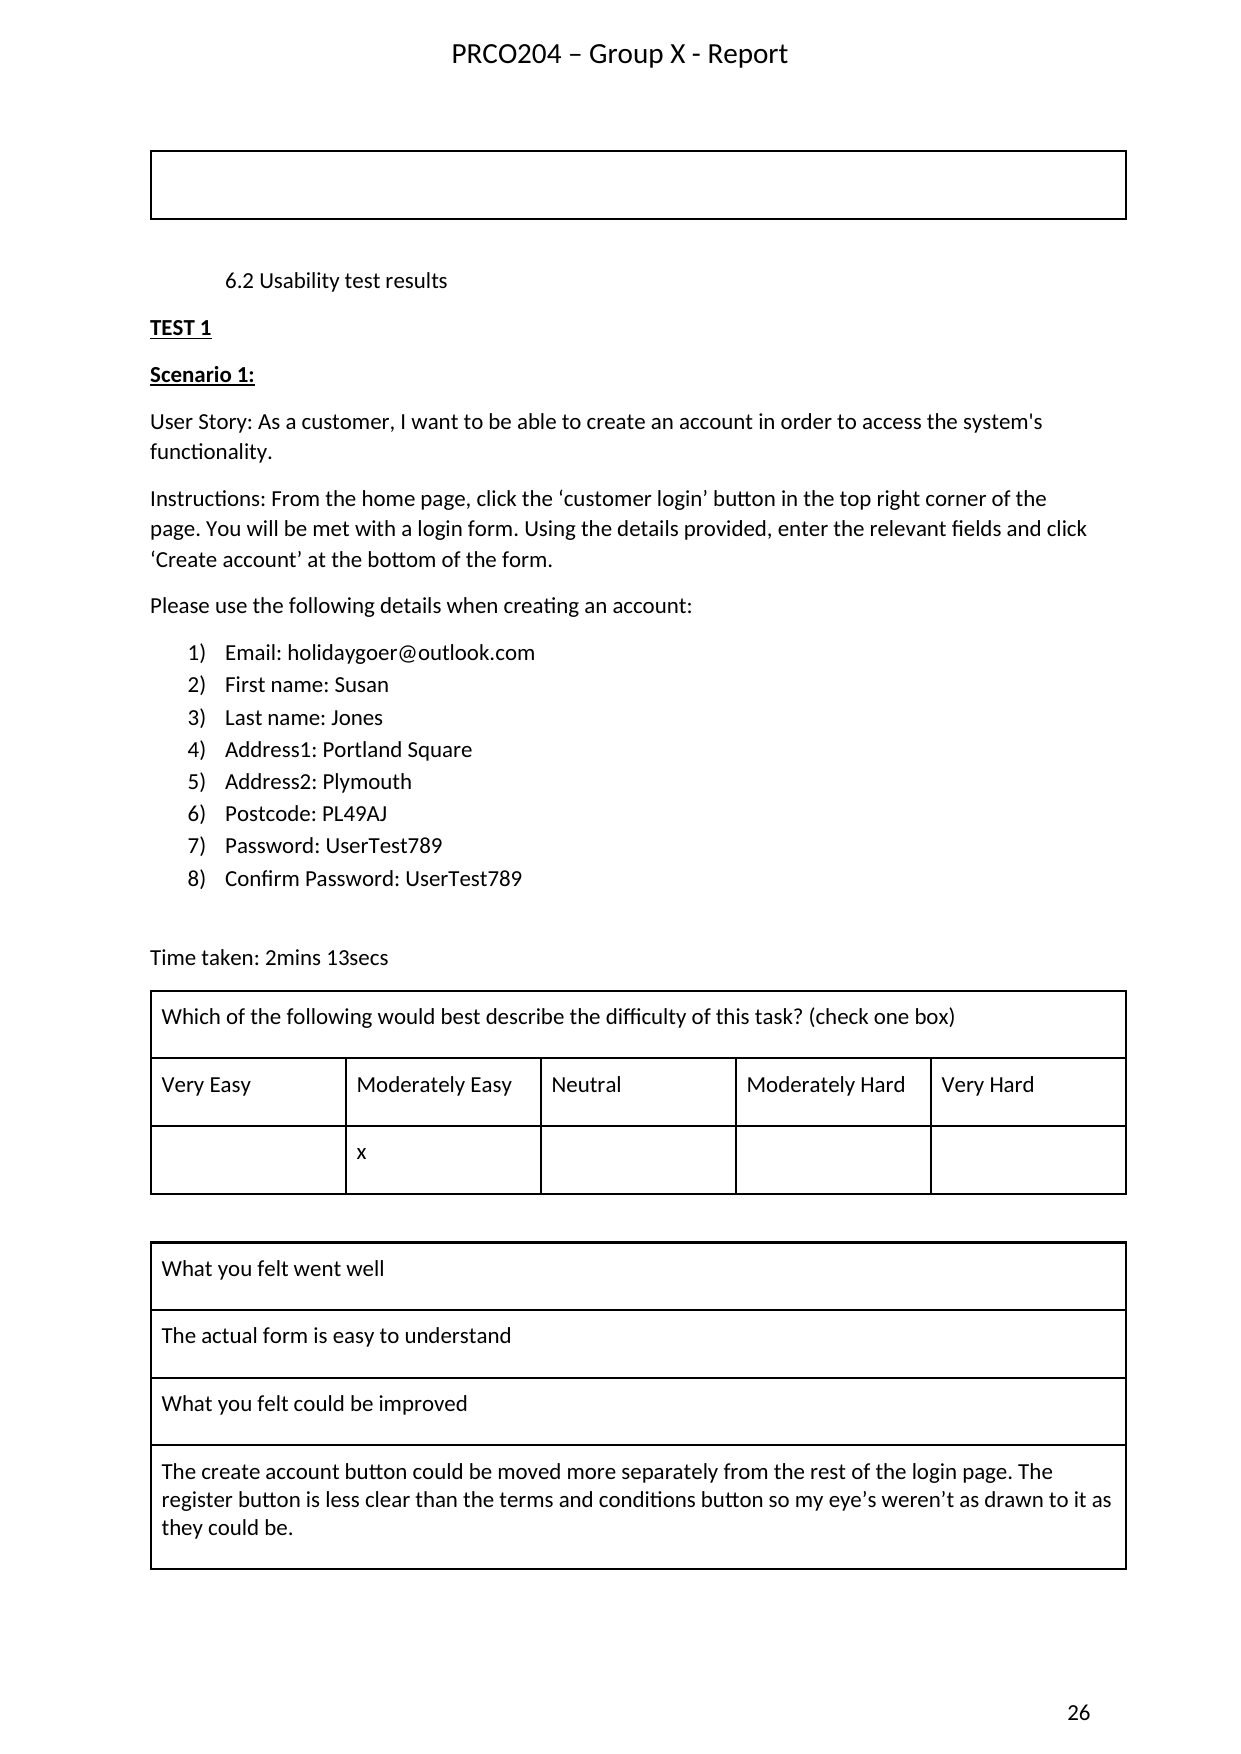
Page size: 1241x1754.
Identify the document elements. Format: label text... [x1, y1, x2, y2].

table_cell Moderately Hard [737, 1059, 930, 1125]
table_cell What you felt could be improved [152, 1379, 1125, 1444]
table_cell [152, 152, 1125, 218]
table_cell [152, 1127, 345, 1192]
list Last name: Jones [187, 703, 1090, 731]
list Address1: Portland Square [187, 735, 1090, 763]
table_cell Very Easy [152, 1059, 345, 1125]
table_cell The actual form is easy to understand [152, 1311, 1125, 1377]
list Address2: Plymouth [187, 767, 1090, 795]
table_cell Neutral [542, 1059, 735, 1125]
list Postcode: PL49AJ [187, 799, 1090, 827]
table_cell x [347, 1127, 540, 1192]
table_header Which of the following would best describe the difficulty of this task? (check one box) [152, 992, 1125, 1057]
list First name: Susan [187, 671, 1090, 699]
text User Story: As a customer, I want to be able to create an account in order to access the system's functionality. [150, 407, 1090, 465]
table_cell [932, 1127, 1125, 1192]
list Confirm Password: UserTest789 [187, 864, 1090, 892]
table_cell [542, 1127, 735, 1192]
text 6.2 Usability test results [150, 267, 1090, 294]
table_cell Moderately Easy [347, 1059, 540, 1125]
text Time taken: 2mins 13secs [150, 943, 1090, 971]
text Please use the following details when creating an account: [150, 592, 1090, 619]
table_cell [737, 1127, 930, 1192]
text Scenario 1: [150, 360, 1090, 388]
text Instructions: From the home page, click the ‘customer login’ button in the top right corner of the page. You will be met with a login form. Using the details provided, enter the relevant fields and click ‘Create account’ at the bottom of the form. [150, 484, 1090, 573]
text TEST 1 [150, 313, 1090, 341]
table_header What you felt went well [152, 1244, 1125, 1309]
table_cell Very Hard [932, 1059, 1125, 1125]
list Email: holidaygoer@outlook.com [187, 638, 1090, 666]
table_cell The create account button could be moved more separately from the rest of the login page. The register button is less clear than the terms and conditions button so my eye’s weren’t as drawn to it as they could be. [152, 1446, 1125, 1568]
list Password: UserTest789 [187, 832, 1090, 859]
